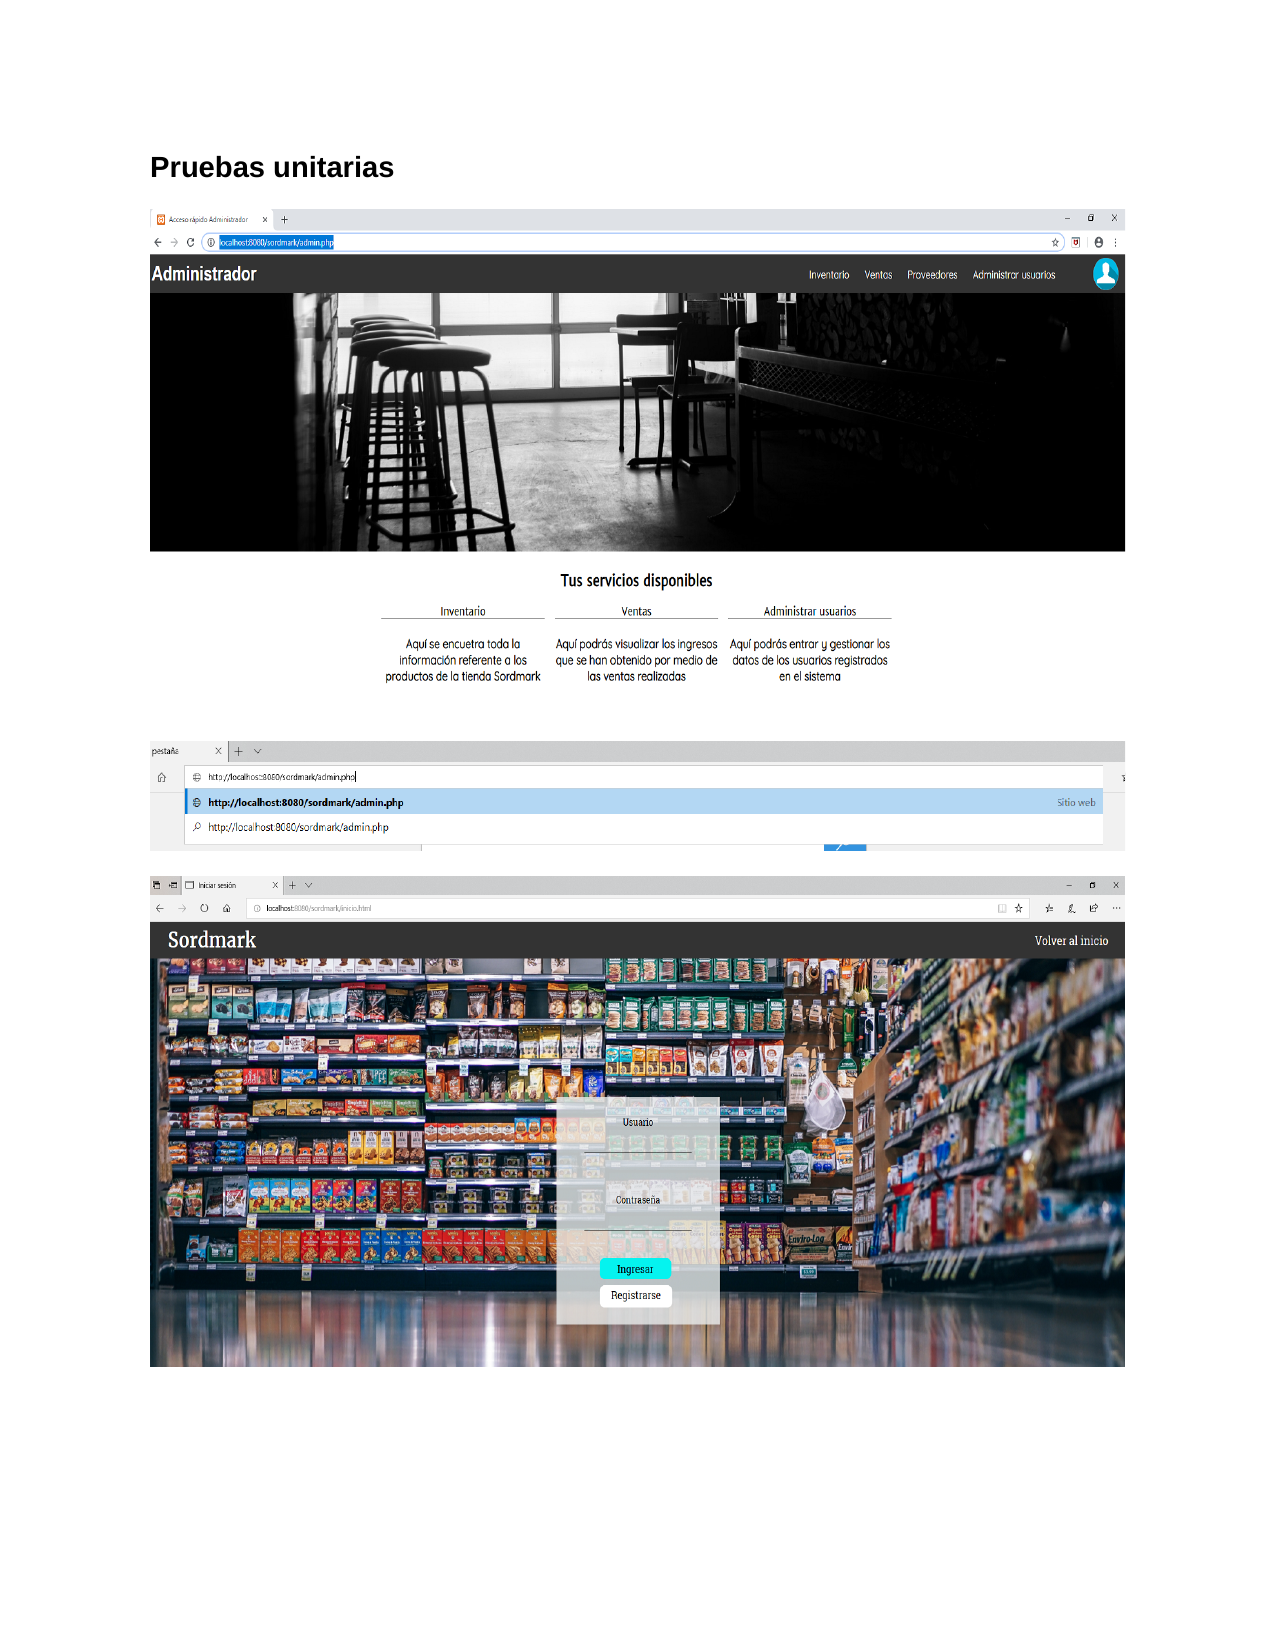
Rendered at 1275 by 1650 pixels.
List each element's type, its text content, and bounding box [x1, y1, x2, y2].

picture [150, 209, 1125, 717]
picture [150, 876, 1125, 1367]
text Pruebas unitarias [150, 150, 1125, 183]
picture [150, 741, 1125, 851]
